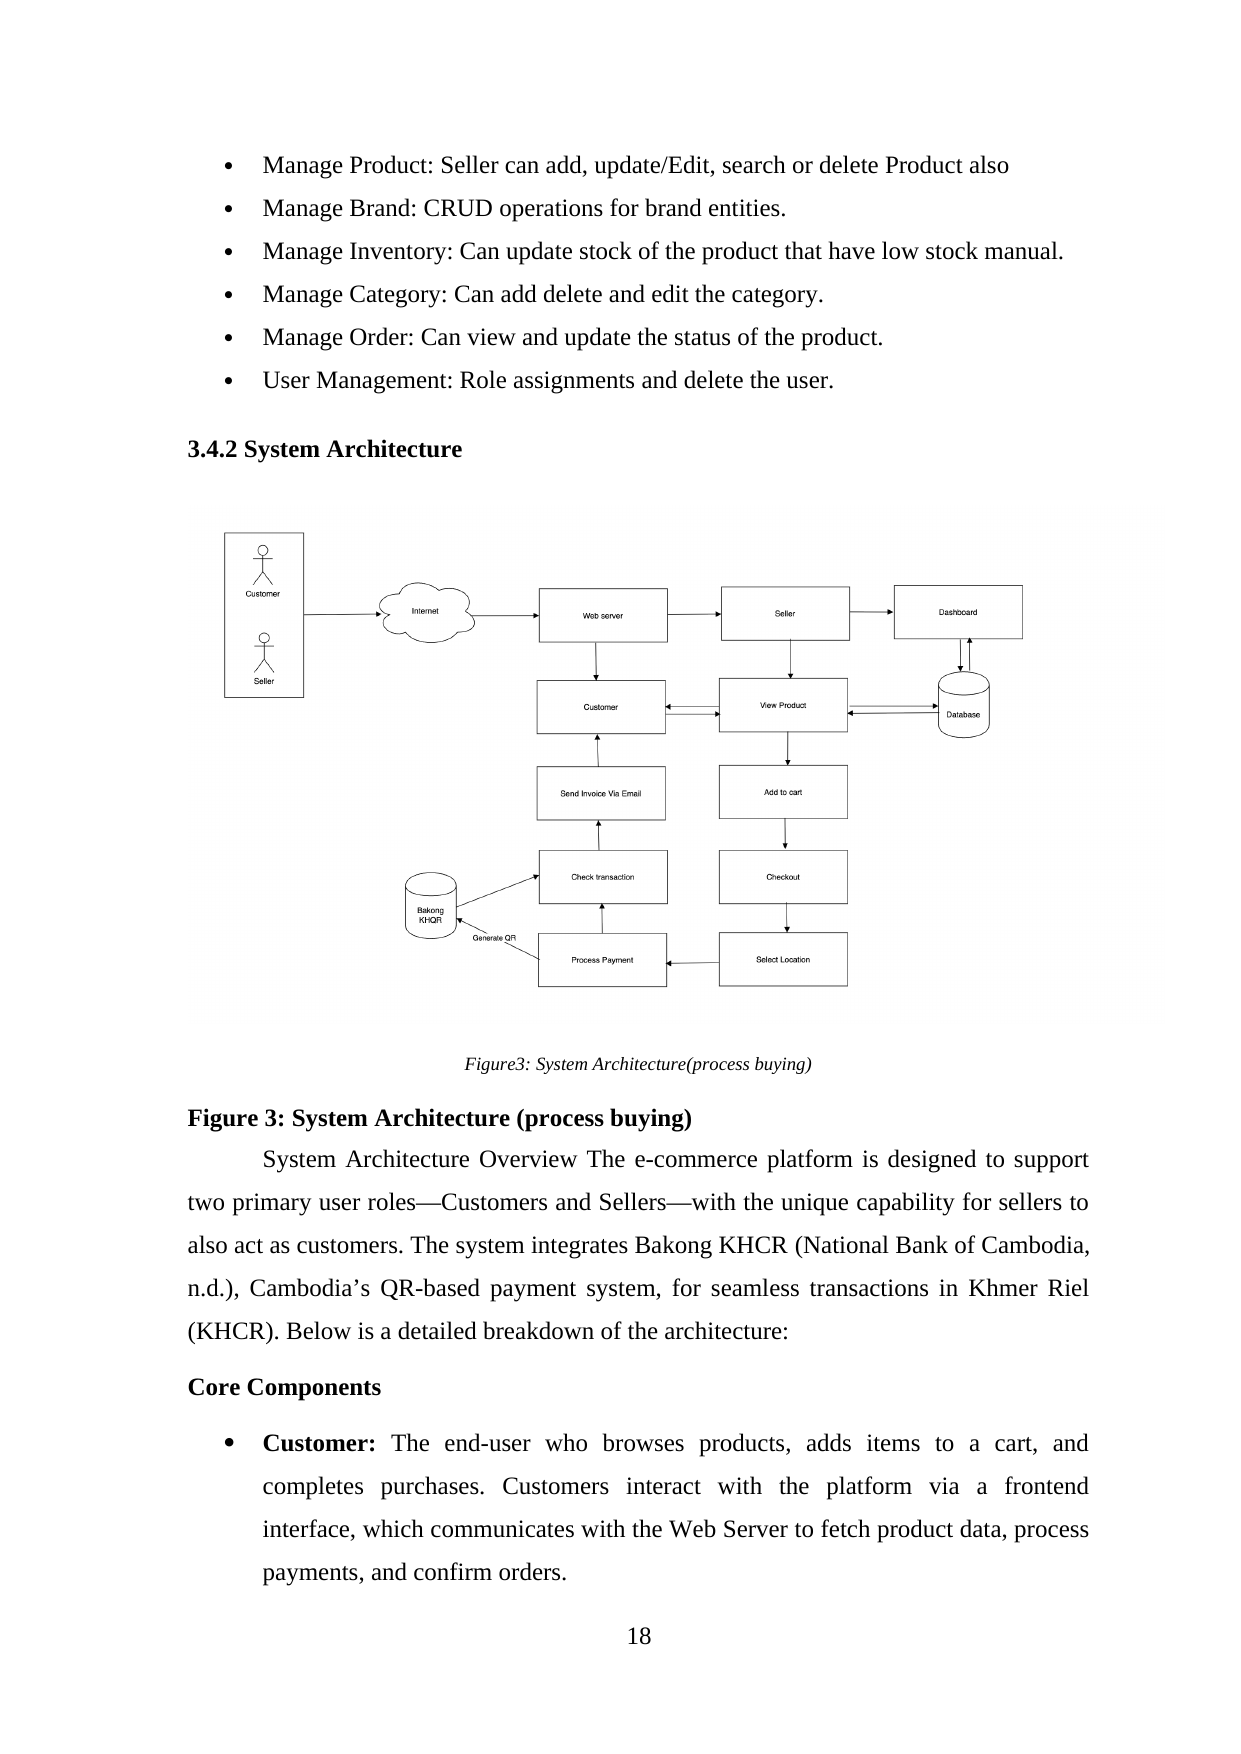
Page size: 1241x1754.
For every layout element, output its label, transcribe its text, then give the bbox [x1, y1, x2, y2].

subtitle 3.4.2 System Architecture [187, 434, 1090, 462]
list Manage Category: Can add delete and edit the category. [225, 279, 1090, 308]
list User Management: Role assignments and delete the user. [225, 366, 1090, 394]
list Manage Order: Can view and update the status of the product. [225, 322, 1090, 351]
text Figure 3: System Architecture (process buying) [187, 1103, 1090, 1131]
text Figure3: System Architecture(process buying) [187, 1052, 1090, 1074]
text Core Components [187, 1372, 1090, 1401]
text System Architecture Overview The e-commerce platform is designed to support two primary user roles—Customers and Sellers—with the unique capability for sellers to also act as customers. The system integrates Bakong KHCR (National Bank of Cambodia, n.d.), Cambodia’s QR-based payment system, for seamless transactions in Khmer Riel (KHCR). Below is a detailed breakdown of the architecture: [187, 1144, 1090, 1345]
list Manage Brand: CRUD operations for brand entities. [225, 193, 1090, 222]
list Manage Product: Seller can add, update/Edit, search or delete Product also [225, 150, 1090, 179]
list Manage Inventory: Can update stock of the product that have low stock manual. [225, 236, 1090, 265]
picture [187, 505, 1165, 1024]
list Customer: The end-user who browses products, adds items to a cart, and completes purchases. Customers interact with the platform via a frontend interface, which communicates with the Web Server to fetch product data, process payments, and confirm orders. [225, 1428, 1090, 1586]
